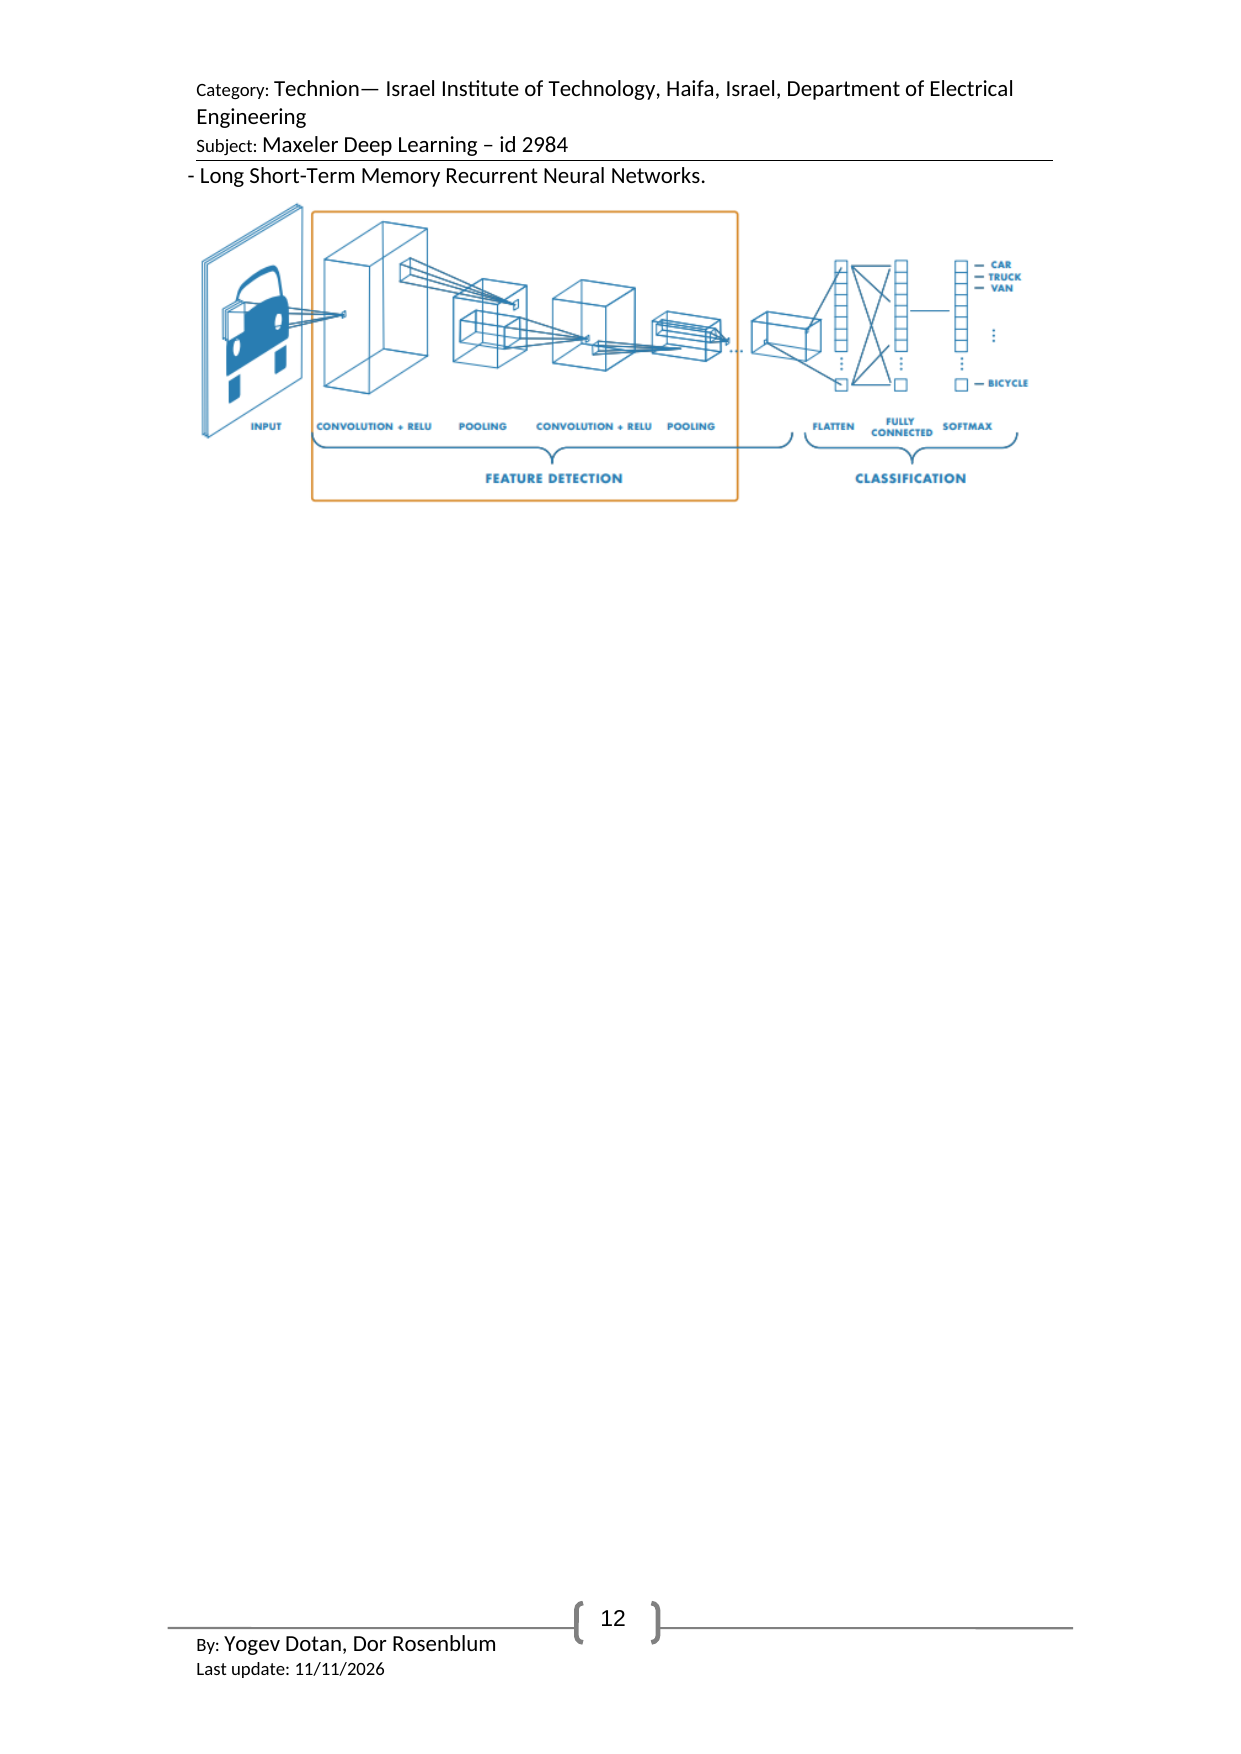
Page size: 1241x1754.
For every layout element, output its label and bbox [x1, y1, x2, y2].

picture [187, 188, 1053, 514]
text [187, 161, 1051, 188]
